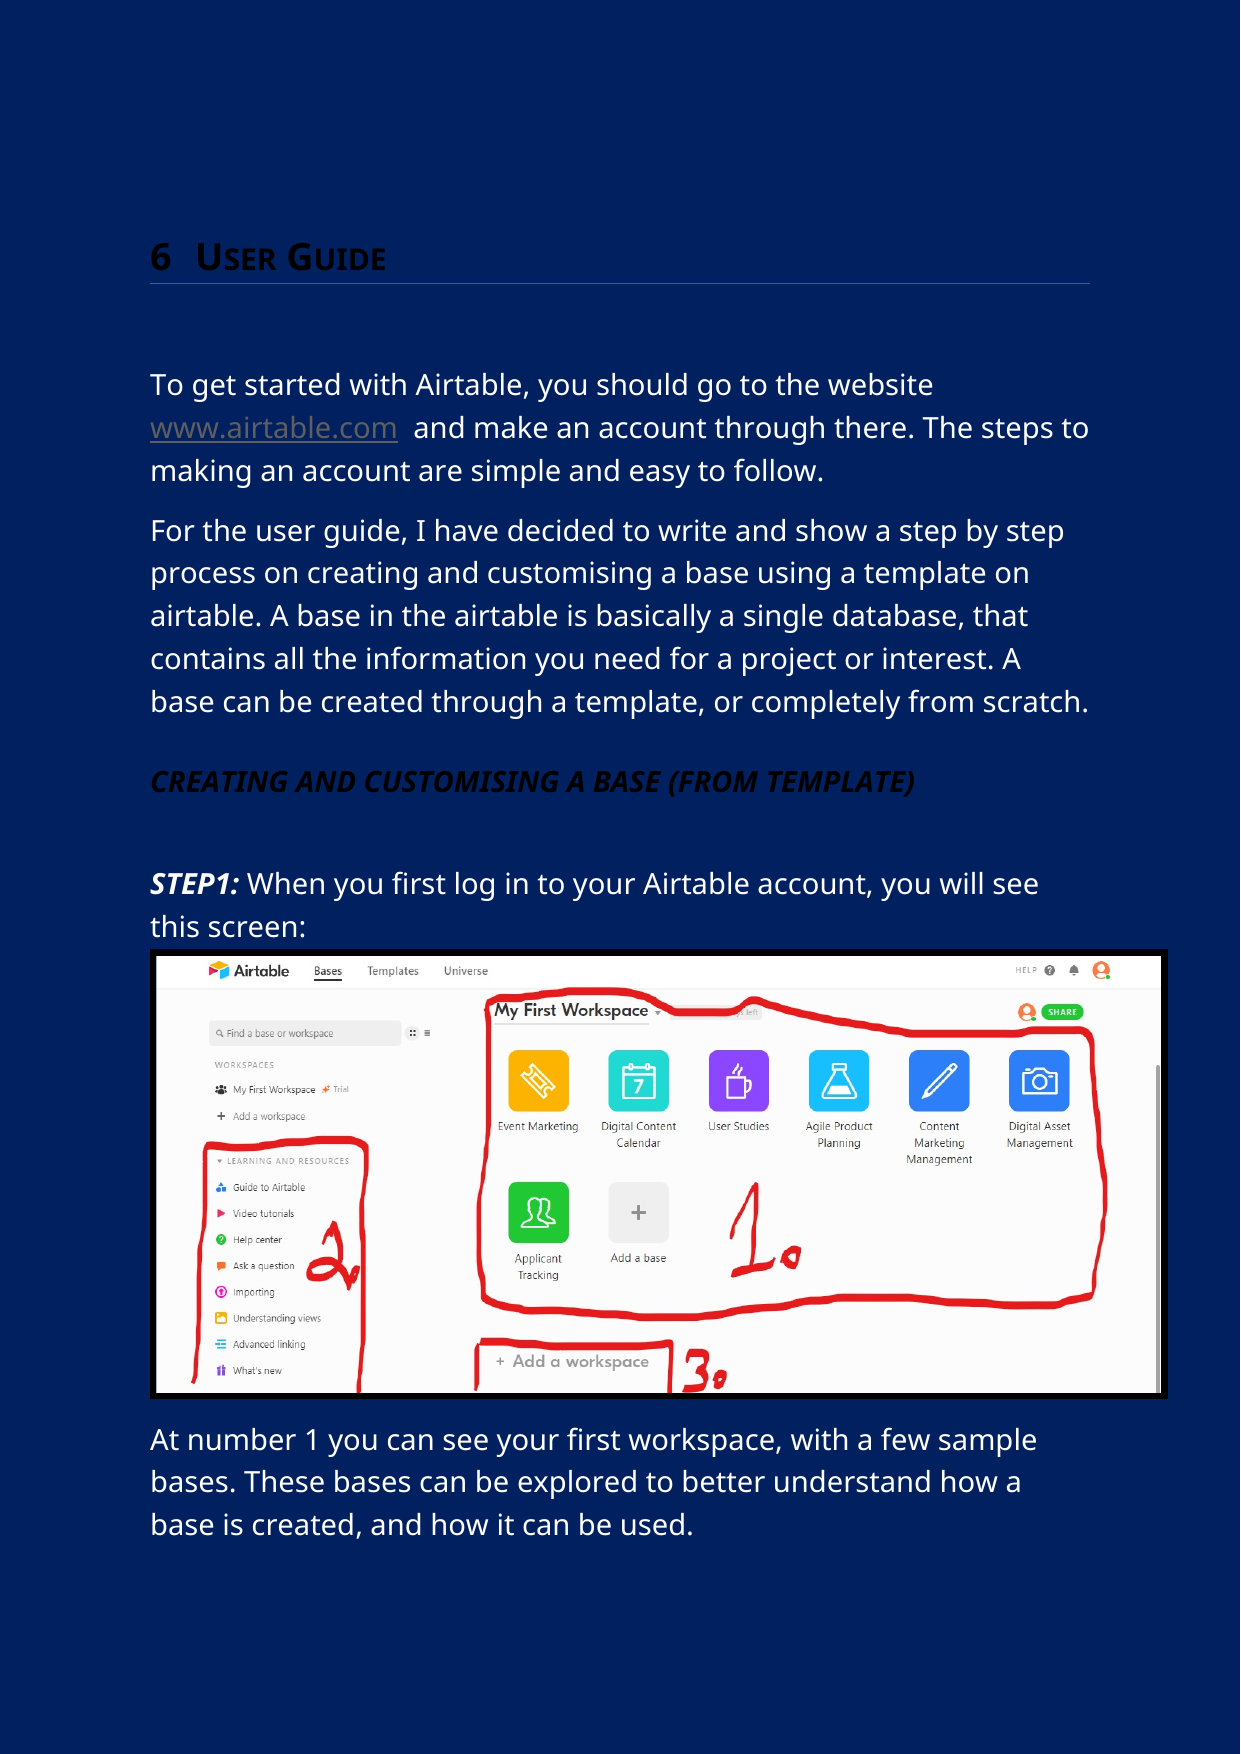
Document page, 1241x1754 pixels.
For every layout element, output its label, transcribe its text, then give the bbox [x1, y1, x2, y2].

text STEP1: When you first log in to your Airtable account, you will see this screen: [150, 864, 1090, 949]
subtitle User Guide [150, 230, 1090, 283]
picture [156, 956, 1161, 1393]
text To get started with Airtable, you should go to the website www.airtable.com and make an account through there. The steps to making an account are simple and easy to follow. [150, 365, 1090, 490]
text For the user guide, I have decided to write and show a step by step process on creating and customising a base using a template on airtable. A base in the airtable is basically a single database, that contains all the information you need for a project or interest. A base can be created through a template, or completely from scratch. [150, 510, 1090, 721]
text At number 1 you can see your first workspace, with a few sample bases. These bases can be explored to better understand how a base is created, and how it can be used. [150, 1419, 1090, 1544]
subtitle Creating and Customising a Base (From Template) [150, 761, 1090, 801]
